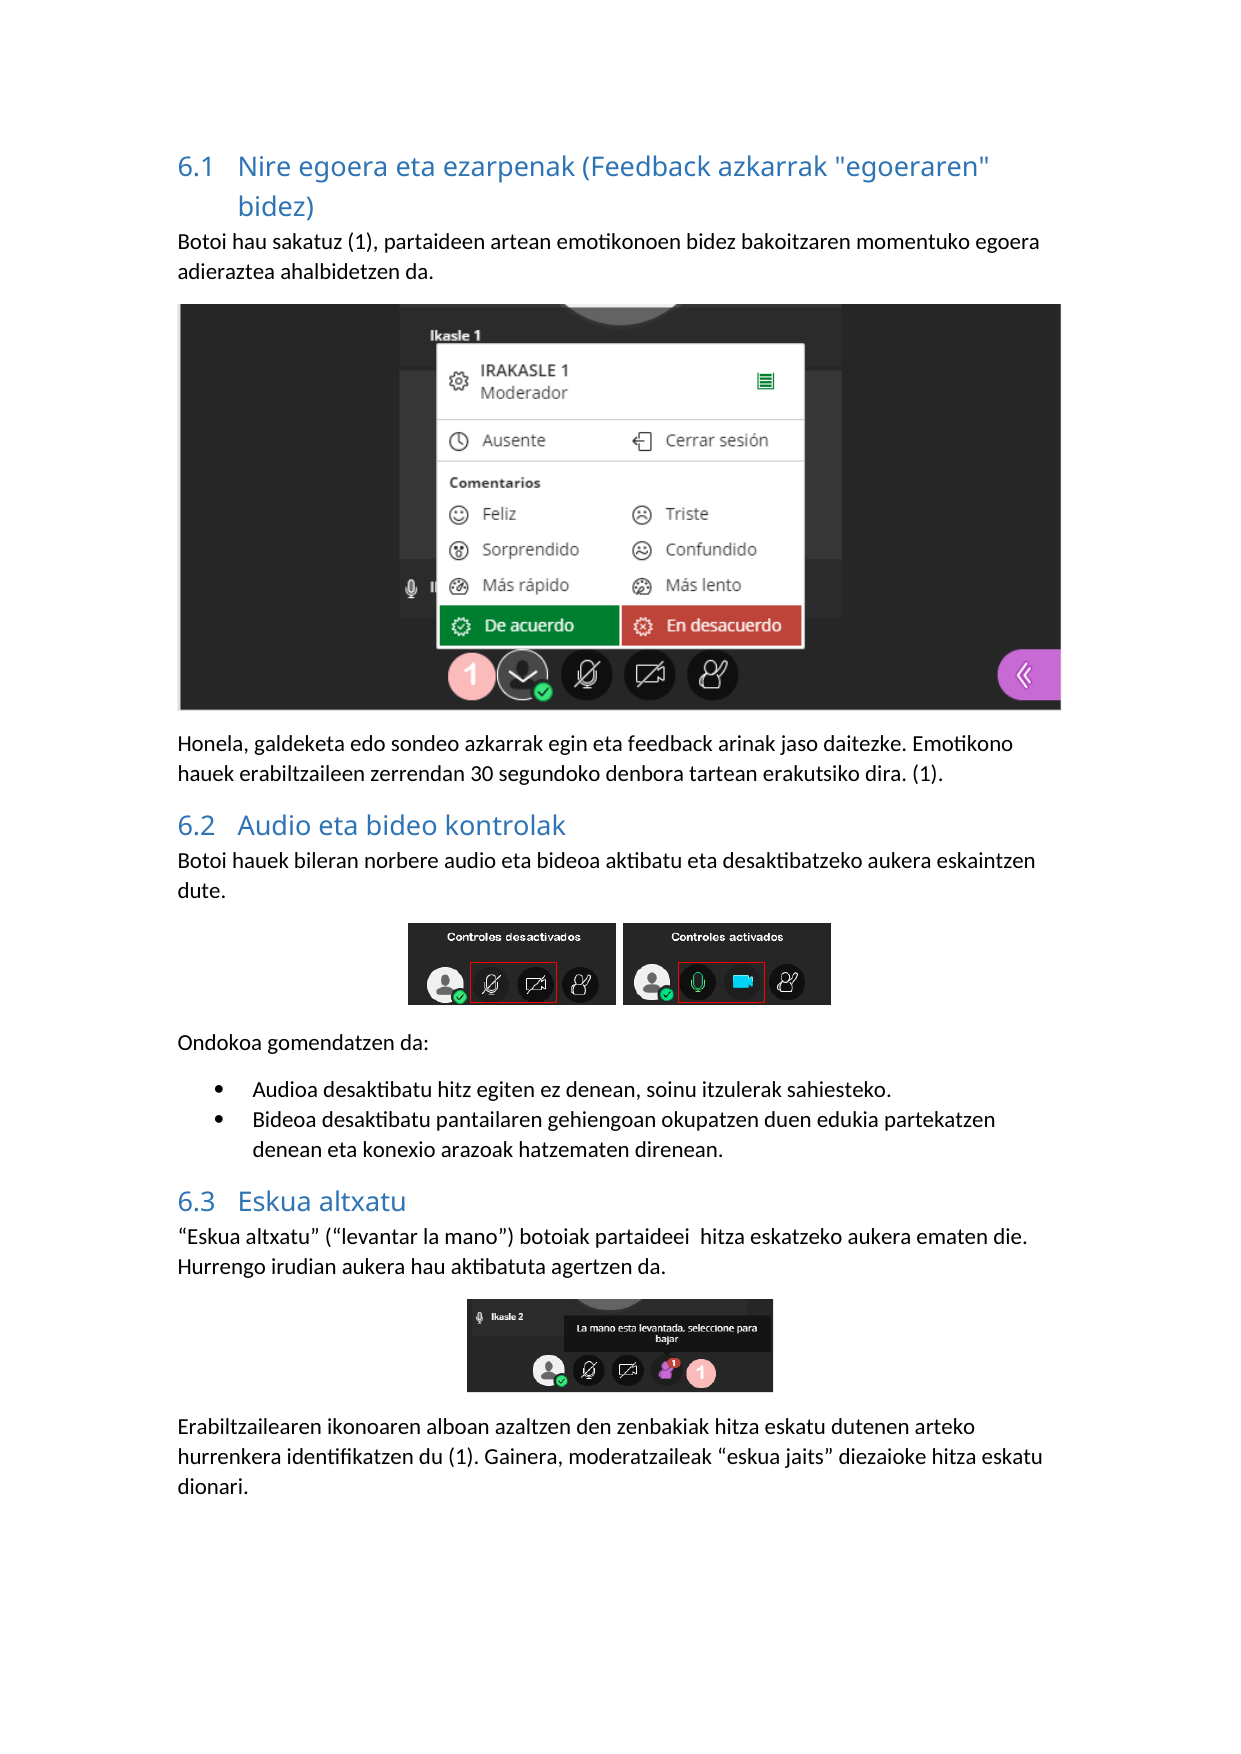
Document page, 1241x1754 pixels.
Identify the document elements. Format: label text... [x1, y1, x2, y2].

picture [404, 923, 836, 1010]
subtitle Eskua altxatu [177, 1182, 1063, 1219]
text “Eskua altxatu” (“levantar la mano”) botoiak partaideei hitza eskatzeko aukera ematen die. Hurrengo irudian aukera hau aktibatuta agertzen da. [177, 1222, 1063, 1280]
text Honela, galdeketa edo sondeo azkarrak egin eta feedback arinak jaso daitezke. Emotikono hauek erabiltzaileen zerrendan 30 segundoko denbora tartean erakutsiko dira. (1). [177, 729, 1063, 788]
list Bideoa desaktibatu pantailaren gehiengoan okupatzen duen edukia partekatzen denean eta konexio arazoak hatzematen direnean. [215, 1105, 1063, 1163]
subtitle Nire egoera eta ezarpenak (Feedback azkarrak "egoeraren" bidez) [177, 148, 1063, 224]
list Audioa desaktibatu hitz egiten ez denean, soinu itzulerak sahiesteko. [215, 1075, 1063, 1103]
text Erabiltzailearen ikonoaren alboan azaltzen den zenbakiak hitza eskatu dutenen arteko hurrenkera identifikatzen du (1). Gainera, moderatzaileak “eskua jaits” diezaioke hitza eskatu dionari. [177, 1412, 1063, 1500]
picture [177, 304, 1062, 711]
text Botoi hauek bileran norbere audio eta bideoa aktibatu eta desaktibatzeko aukera eskaintzen dute. [177, 846, 1063, 904]
text Botoi hau sakatuz (1), partaideen artean emotikonoen bidez bakoitzaren momentuko egoera adieraztea ahalbidetzen da. [177, 227, 1063, 285]
text Ondokoa gomendatzen da: [177, 1028, 1063, 1056]
picture [467, 1299, 774, 1393]
subtitle Audio eta bideo kontrolak [177, 806, 1063, 843]
